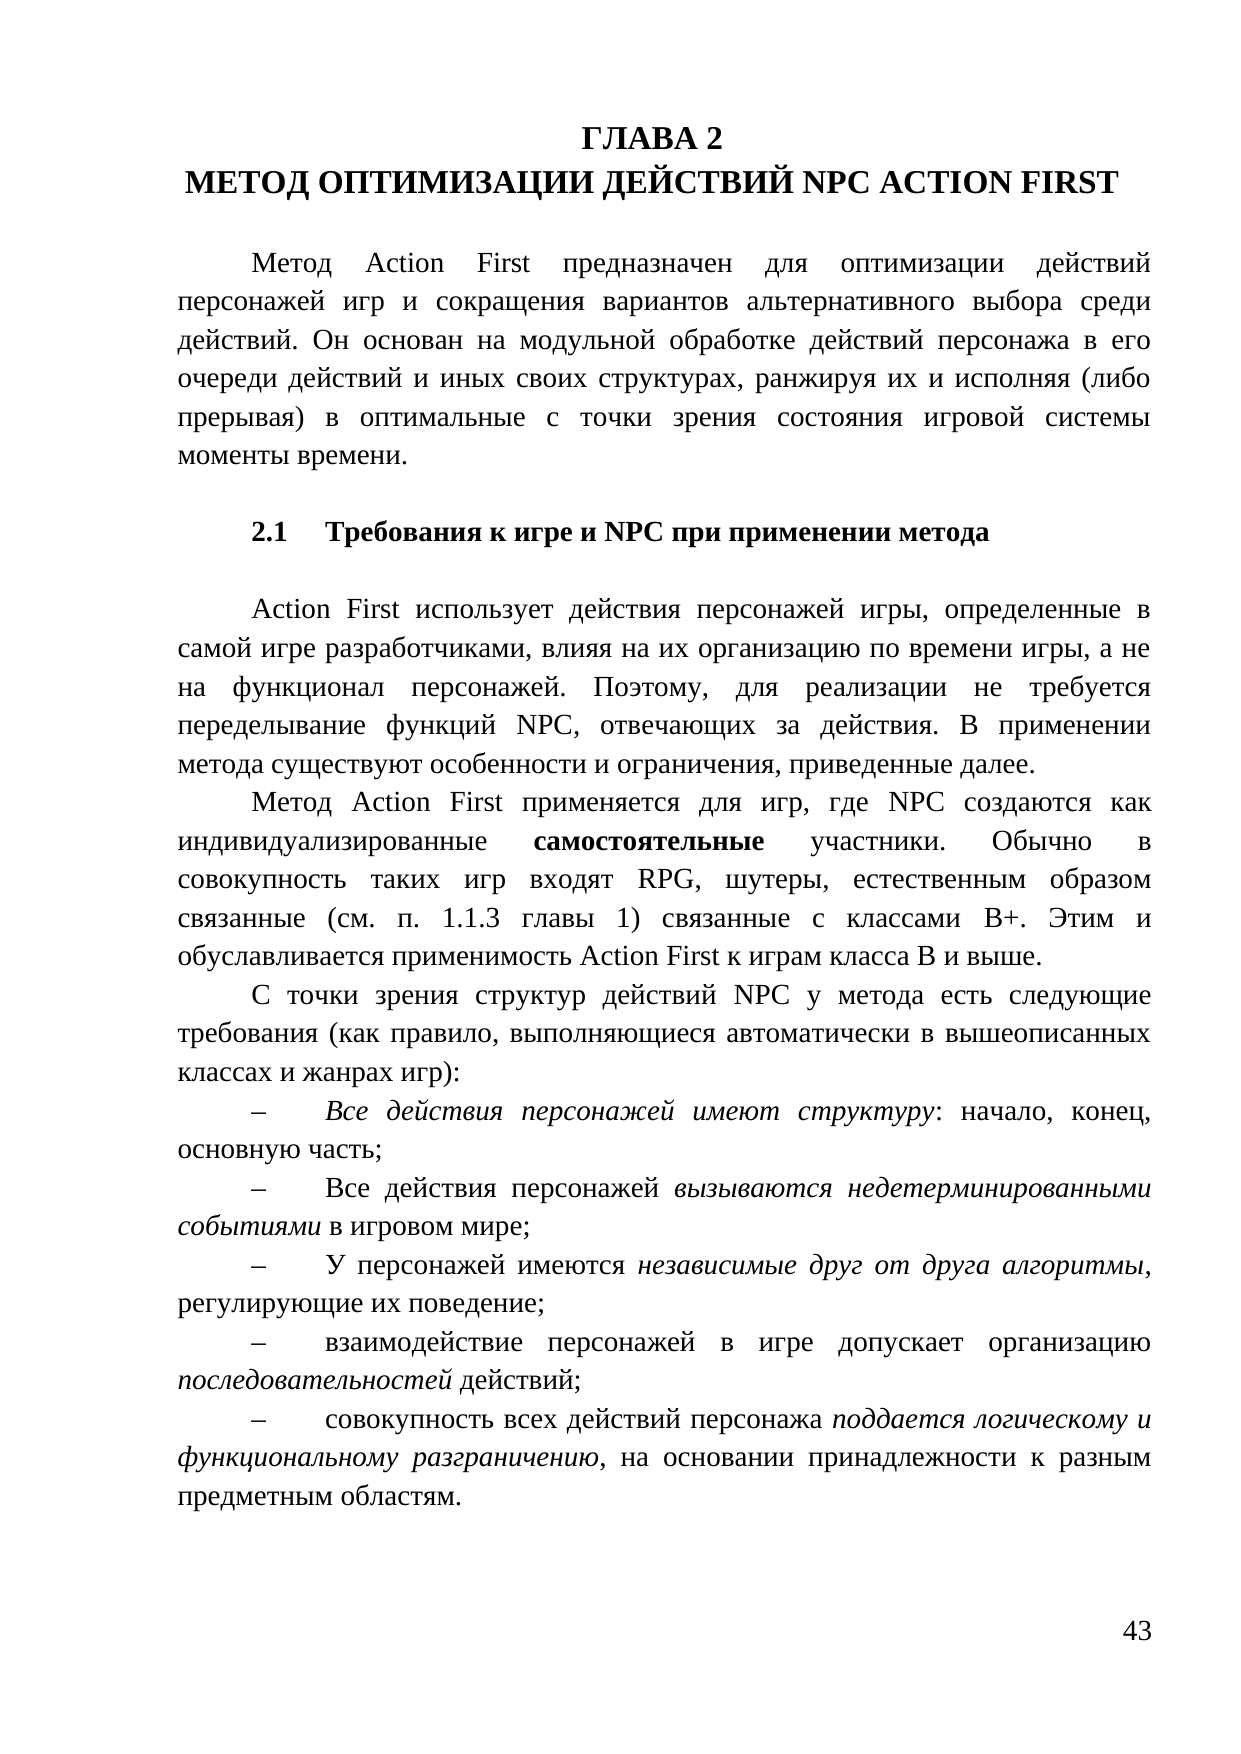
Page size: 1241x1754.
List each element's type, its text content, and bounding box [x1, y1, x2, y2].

list У персонажей имеются независимые друг от друга алгоритмы, регулирующие их поведение; [177, 1247, 1152, 1319]
list Все действия персонажей имеют структуру: начало, конец, основную часть; [177, 1093, 1152, 1165]
subtitle Глава 2 [152, 118, 1152, 156]
text Action First использует действия персонажей игры, определенные в самой игре разработчиками, влияя на их организацию по времени игры, а не на функционал персонажей. Поэтому, для реализации не требуется переделывание функций NPC, отвечающих за действия. В применении метода существуют особенности и ограничения, приведенные далее. [177, 592, 1152, 779]
text Метод Action First применяется для игр, где NPC создаются как индивидуализированные самостоятельные участники. Обычно в совокупность таких игр входят RPG, шутеры, естественным образом связанные (см. п. 1.1.3 главы 1) связанные с классами B+. Этим и обуславливается применимость Action First к играм класса В и выше. [177, 784, 1152, 972]
text Метод Action First предназначен для оптимизации действий персонажей игр и сокращения вариантов альтернативного выбора среди действий. Он основан на модульной обработке действий персонажа в его очереди действий и иных своих структурах, ранжируя их и исполняя (либо прерывая) в оптимальные с точки зрения состояния игровой системы моменты времени. [177, 245, 1152, 471]
list Все действия персонажей вызываются недетерминированными событиями в игровом мире; [177, 1170, 1152, 1242]
list совокупность всех действий персонажа поддается логическому и функциональному разграничению, на основании принадлежности к разным предметным областям. [177, 1401, 1152, 1512]
subtitle 2.1 Требования к игре и NPC при применении метода [251, 514, 1152, 548]
list взаимодействие персонажей в игре допускает организацию последовательностей действий; [177, 1324, 1152, 1396]
subtitle Метод оптимизации действий NPC Action First [152, 162, 1152, 201]
text С точки зрения структур действий NPC у метода есть следующие требования (как правило, выполняющиеся автоматически в вышеописанных классах и жанрах игр): [177, 977, 1152, 1088]
